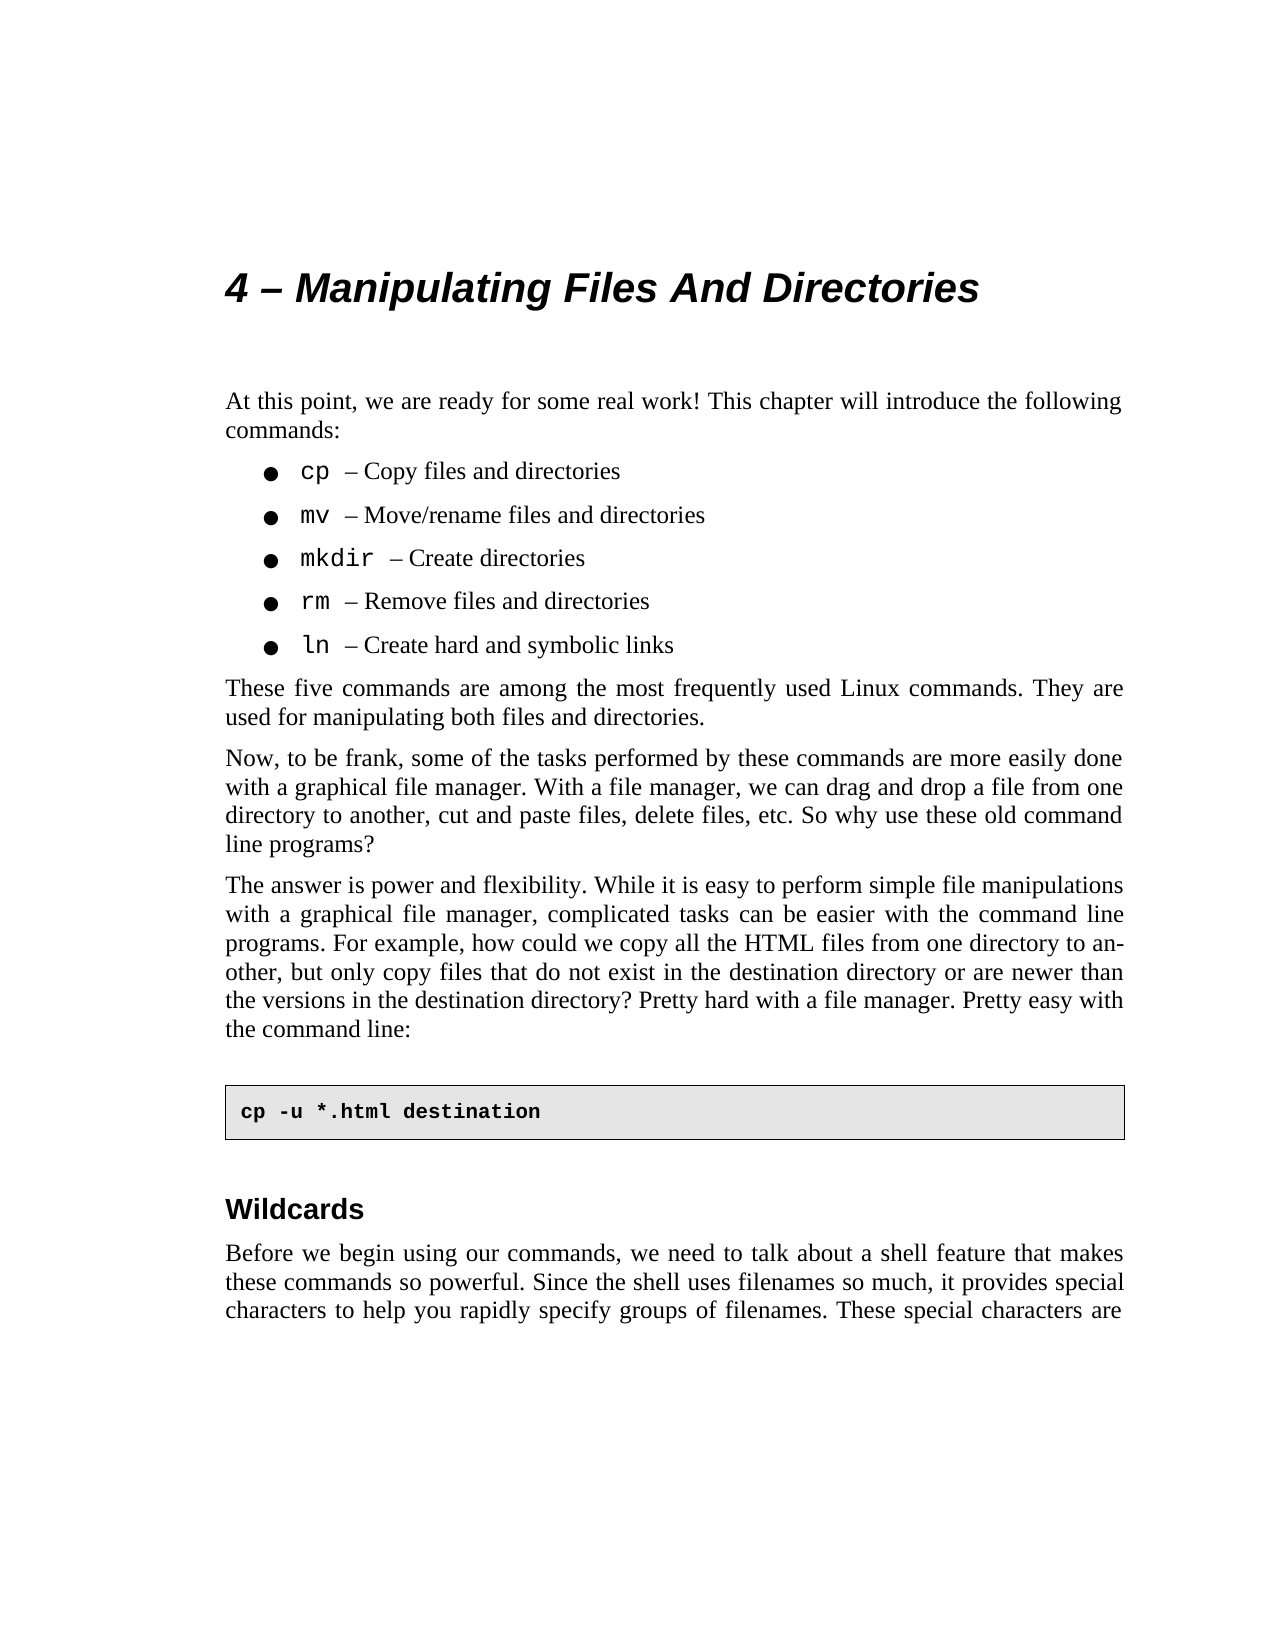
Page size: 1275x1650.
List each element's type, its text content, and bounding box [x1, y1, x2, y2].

text Now, to be frank, some of the tasks performed by these commands are more easily done with a graphical file manager. With a file manager, we can drag and drop a file from one directory to another, cut and paste files, delete files, etc. So why use these old command line programs? [225, 743, 1124, 858]
list mkdir – Create directories [263, 543, 1169, 574]
text At this point, we are ready for some real work! This chapter will introduce the following commands: [225, 386, 1169, 444]
list ln – Create hard and symbolic links [263, 630, 1169, 661]
text These five commands are among the most frequently used Linux commands. They are used for manipulating both files and directories. [225, 673, 1125, 731]
subtitle 4 – Manipulating Files And Directories [225, 264, 1169, 312]
subtitle Wildcards [225, 1192, 1169, 1226]
text Before we begin using our commands, we need to talk about a shell feature that makes these commands so powerful. Since the shell uses filenames so much, it provides special characters to help you rapidly specify groups of filenames. These special characters are [225, 1238, 1125, 1324]
text The answer is power and flexibility. While it is easy to perform simple file manipulations with a graphical file manager, complicated tasks can be easier with the command line programs. For example, how could we copy all the HTML files from one directory to an- other, but only copy files that do not exist in the destination directory or are newer than the versions in the destination directory? Pretty hard with a file manager. Pretty easy with the command line: [225, 871, 1125, 1043]
list mv – Move/rename files and directories [263, 500, 1169, 531]
list cp – Copy files and directories [263, 456, 1169, 487]
list rm – Remove files and directories [263, 586, 1169, 617]
